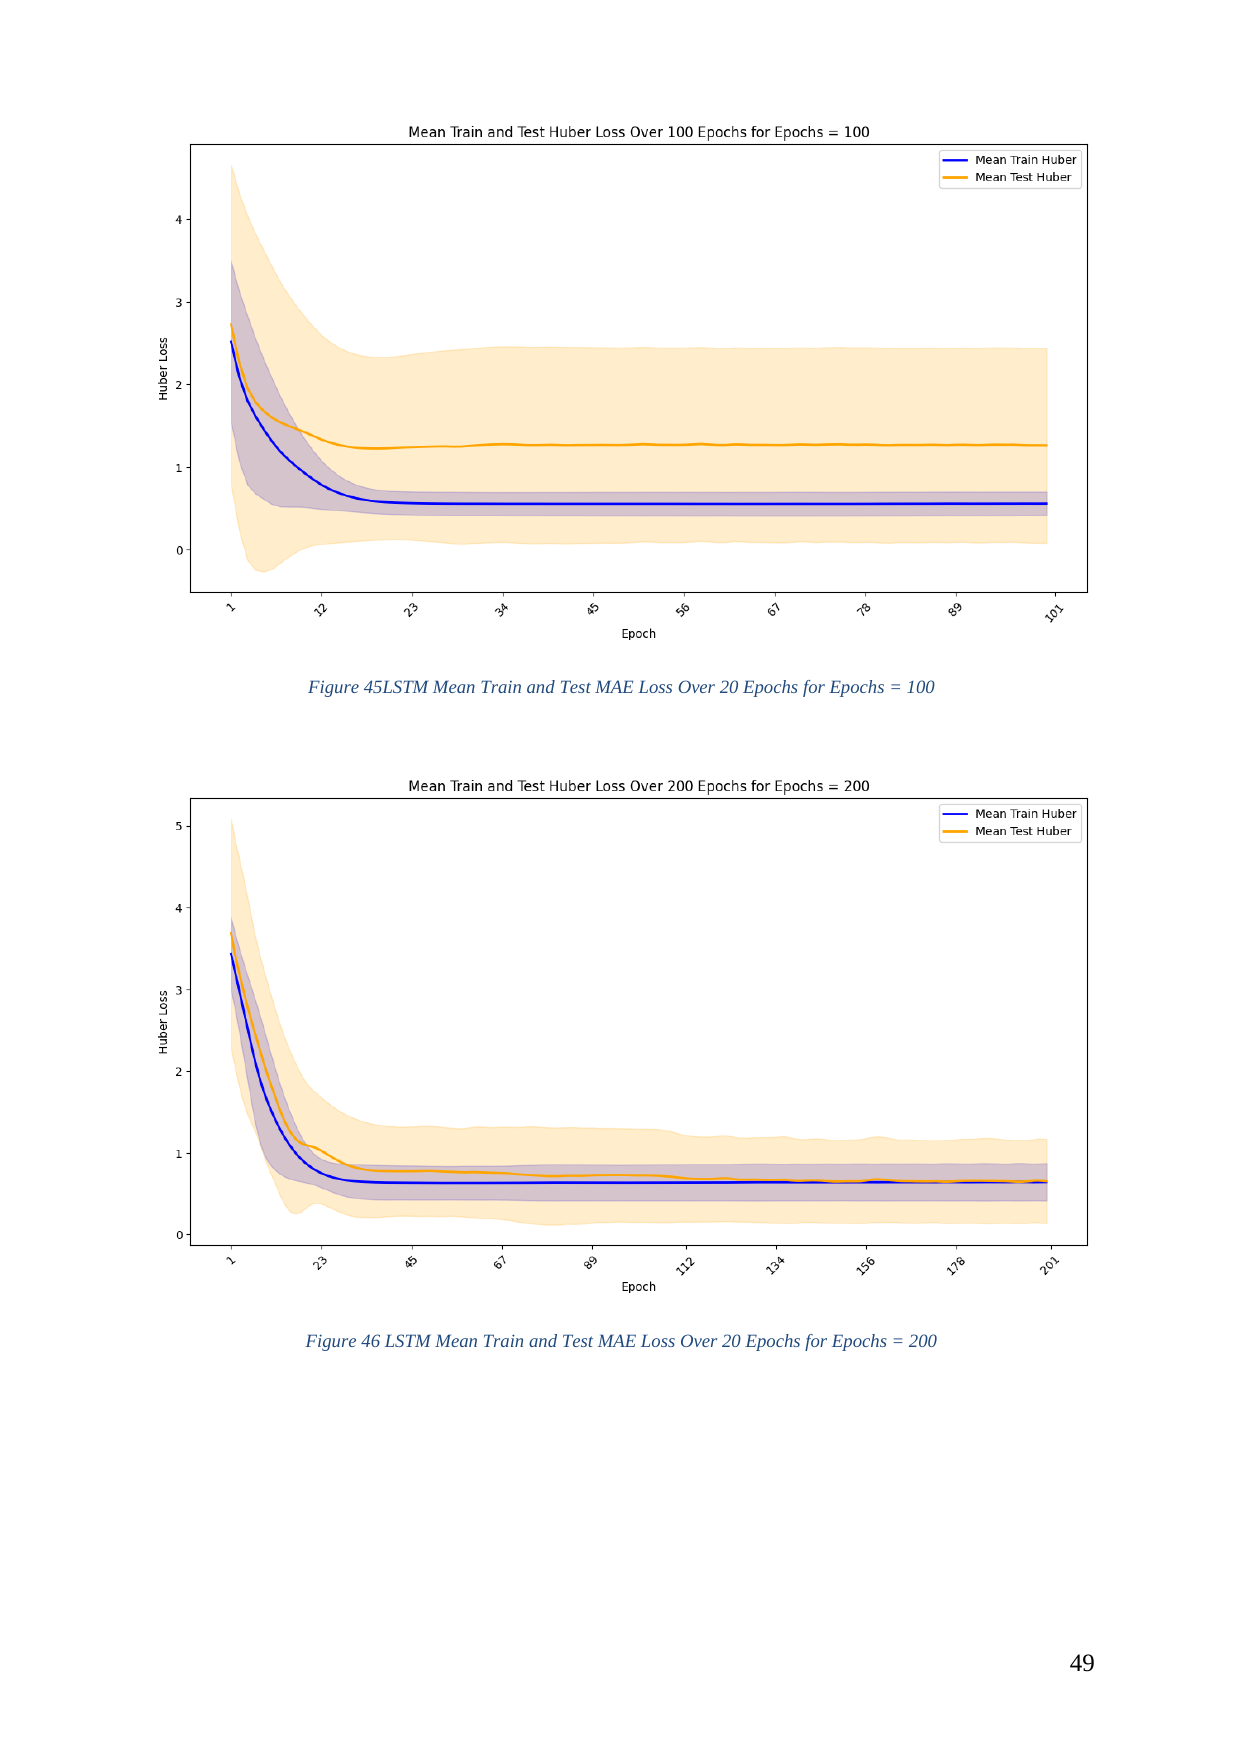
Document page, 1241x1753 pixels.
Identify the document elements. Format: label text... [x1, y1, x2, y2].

text Figure 45LSTM Mean Train and Test MAE Loss Over 20 Epochs for Epochs = 100 [150, 676, 1094, 698]
picture [150, 118, 1095, 648]
picture [150, 771, 1095, 1301]
text Figure 46 LSTM Mean Train and Test MAE Loss Over 20 Epochs for Epochs = 200 [150, 1330, 1094, 1351]
